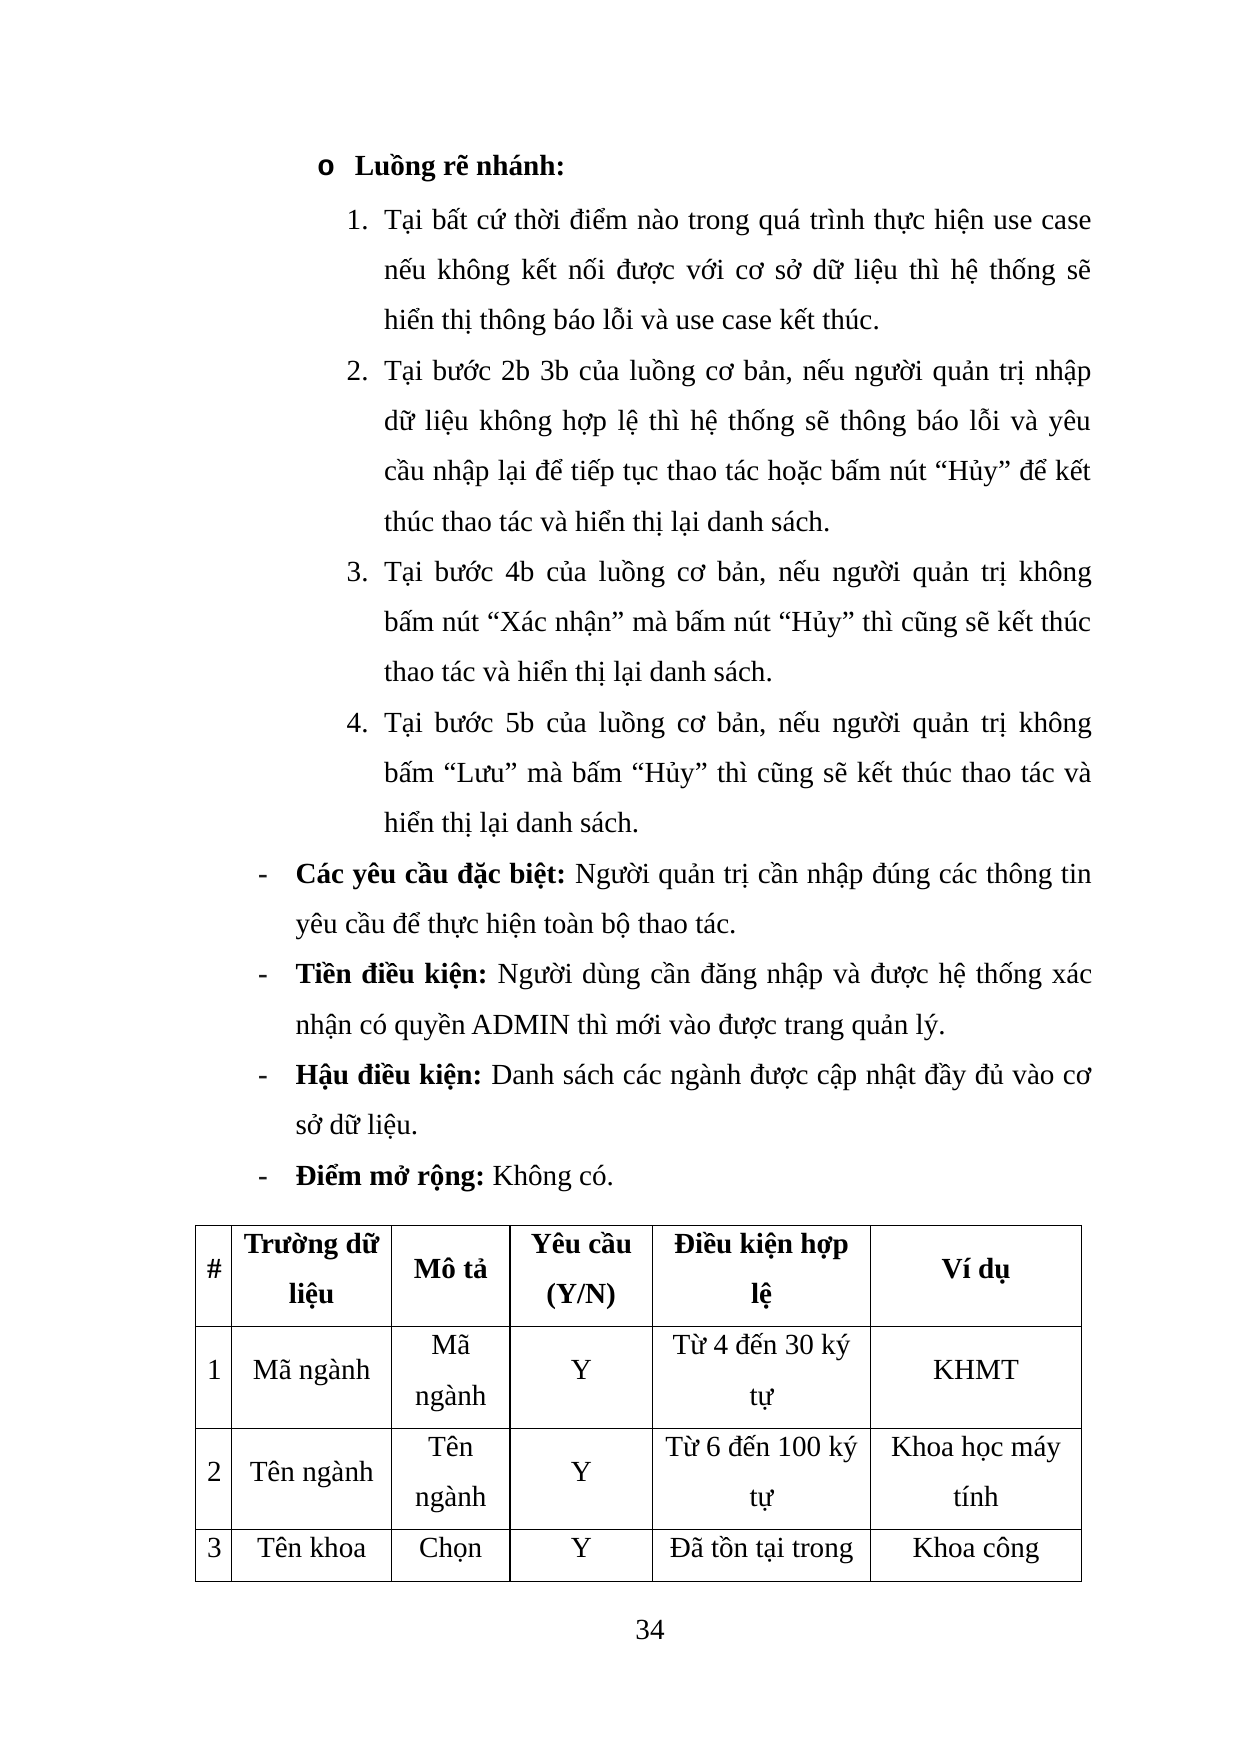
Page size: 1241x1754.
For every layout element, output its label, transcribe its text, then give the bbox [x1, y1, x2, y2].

table_header # [196, 1226, 231, 1326]
table_cell Y [511, 1429, 652, 1529]
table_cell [653, 1530, 870, 1581]
table_cell Khoa học máy tính [871, 1429, 1081, 1529]
list Điểm mở rộng: Không có. [258, 1158, 1092, 1191]
table_cell Y [511, 1327, 652, 1428]
list Tiền điều kiện: Người dùng cần đăng nhập và được hệ thống xác nhận có quyền ADMIN thì mới vào được trang quản lý. [258, 956, 1092, 1040]
table_cell 1 [196, 1327, 231, 1428]
table_header Ví dụ [871, 1226, 1081, 1326]
table_header Điều kiện hợp lệ [653, 1226, 870, 1326]
list Tại bước 4b của luồng cơ bản, nếu người quản trị không bấm nút “Xác nhận” mà bấm nút “Hủy” thì cũng sẽ kết thúc thao tác và hiển thị lại danh sách. [346, 554, 1092, 688]
list Các yêu cầu đặc biệt: Người quản trị cần nhập đúng các thông tin yêu cầu để thực hiện toàn bộ thao tác. [258, 856, 1092, 940]
table_cell Từ 6 đến 100 ký tự [653, 1429, 870, 1529]
table_cell 2 [196, 1429, 231, 1529]
table_cell Tên ngành [392, 1429, 509, 1529]
table_cell 3 [196, 1530, 231, 1581]
table_cell Mã ngành [232, 1327, 391, 1428]
list Luồng rẽ nhánh: [317, 148, 1092, 184]
table_cell Từ 4 đến 30 ký tự [653, 1327, 870, 1428]
table_cell KHMT [871, 1327, 1081, 1428]
table_cell Chọn khoa [392, 1530, 509, 1581]
list Tại bước 2b 3b của luồng cơ bản, nếu người quản trị nhập dữ liệu không hợp lệ thì hệ thống sẽ thông báo lỗi và yêu cầu nhập lại để tiếp tục thao tác hoặc bấm nút “Hủy” để kết thúc thao tác và hiển thị lại danh sách. [346, 353, 1092, 537]
table_header Yêu cầu (Y/N) [511, 1226, 652, 1326]
list Tại bước 5b của luồng cơ bản, nếu người quản trị không bấm “Lưu” mà bấm “Hủy” thì cũng sẽ kết thúc thao tác và hiển thị lại danh sách. [346, 705, 1092, 839]
table_cell Tên khoa [232, 1530, 391, 1581]
list Tại bất cứ thời điểm nào trong quá trình thực hiện use case nếu không kết nối được với cơ sở dữ liệu thì hệ thống sẽ hiển thị thông báo lỗi và use case kết thúc. [346, 202, 1092, 336]
table_cell Y [511, 1530, 652, 1581]
table_header Mô tả [392, 1226, 509, 1326]
table_header Trường dữ liệu [232, 1226, 391, 1326]
list Hậu điều kiện: Danh sách các ngành được cập nhật đầy đủ vào cơ sở dữ liệu. [258, 1057, 1092, 1141]
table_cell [871, 1530, 1081, 1581]
table_cell Mã ngành [392, 1327, 509, 1428]
table_cell Tên ngành [232, 1429, 391, 1529]
